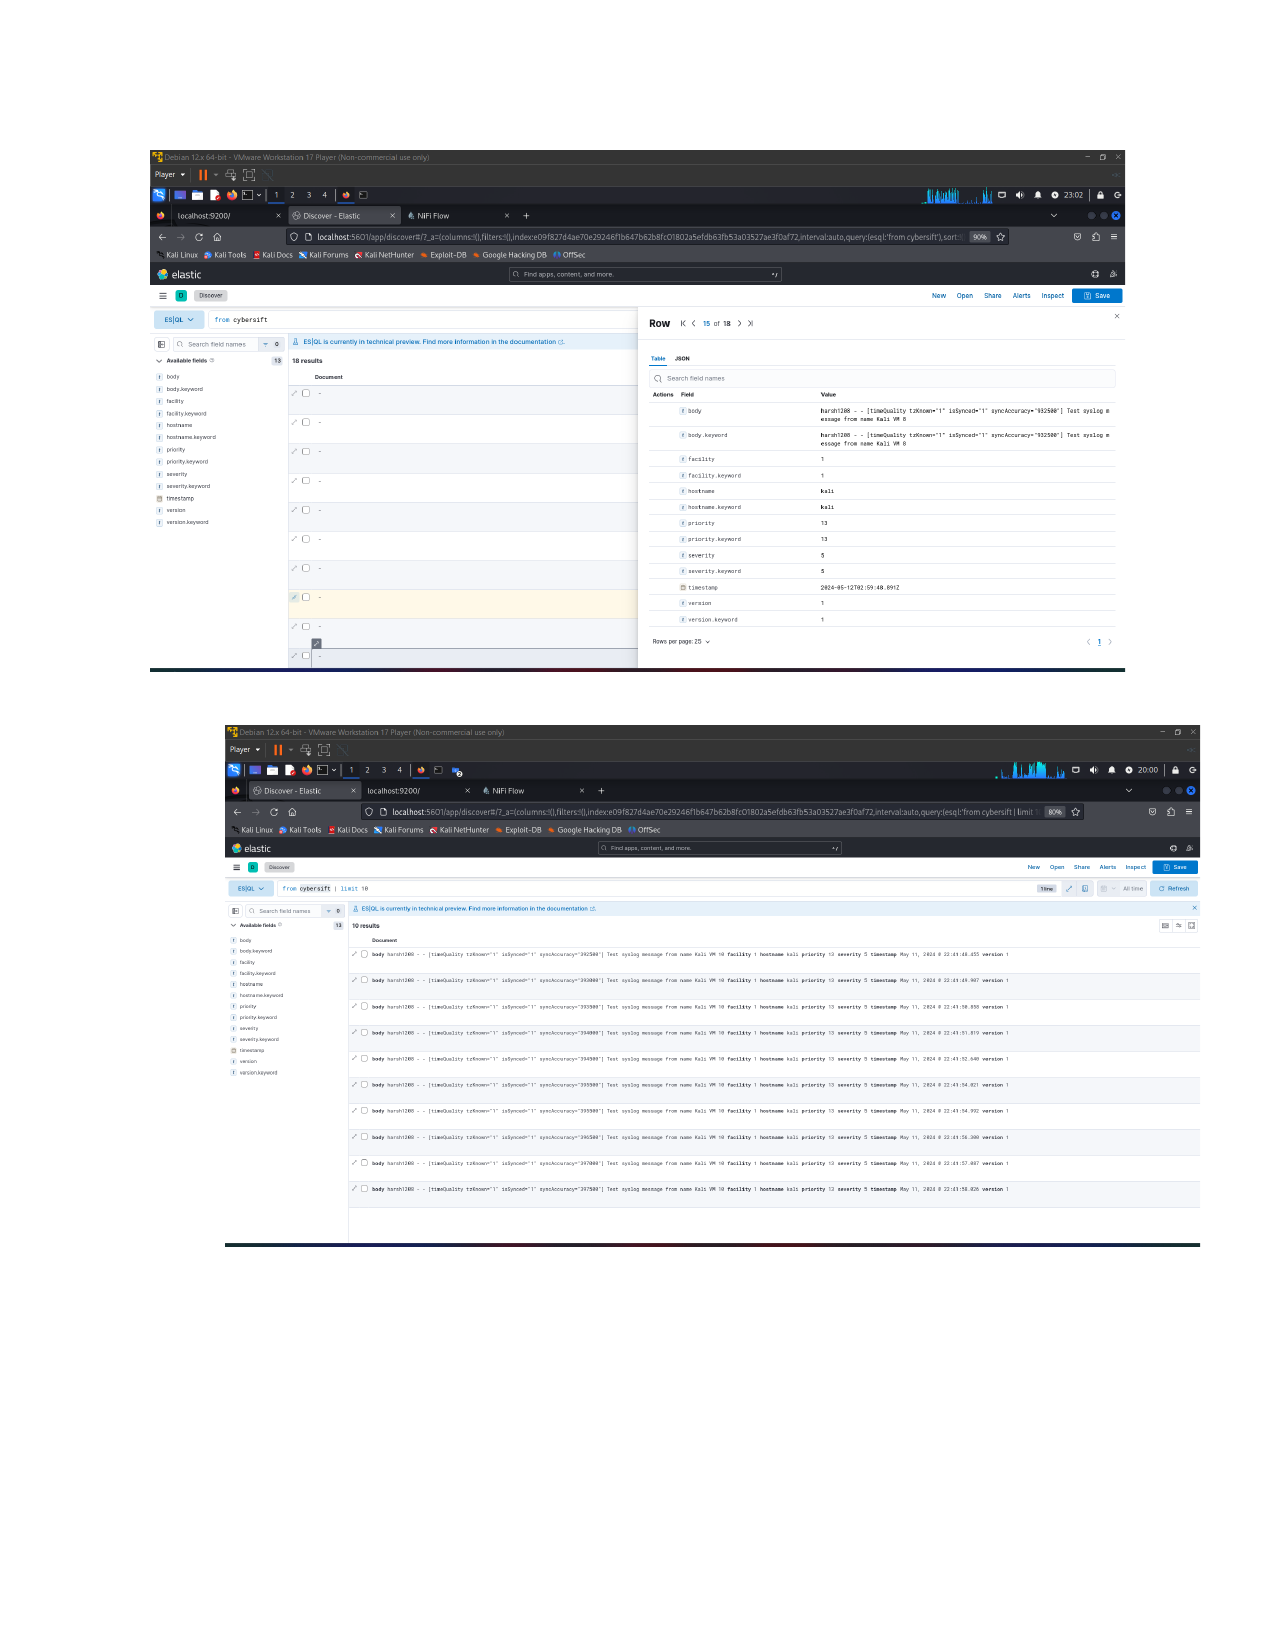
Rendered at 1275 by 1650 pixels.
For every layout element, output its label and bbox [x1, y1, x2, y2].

picture [225, 725, 1200, 1247]
picture [150, 150, 1125, 672]
